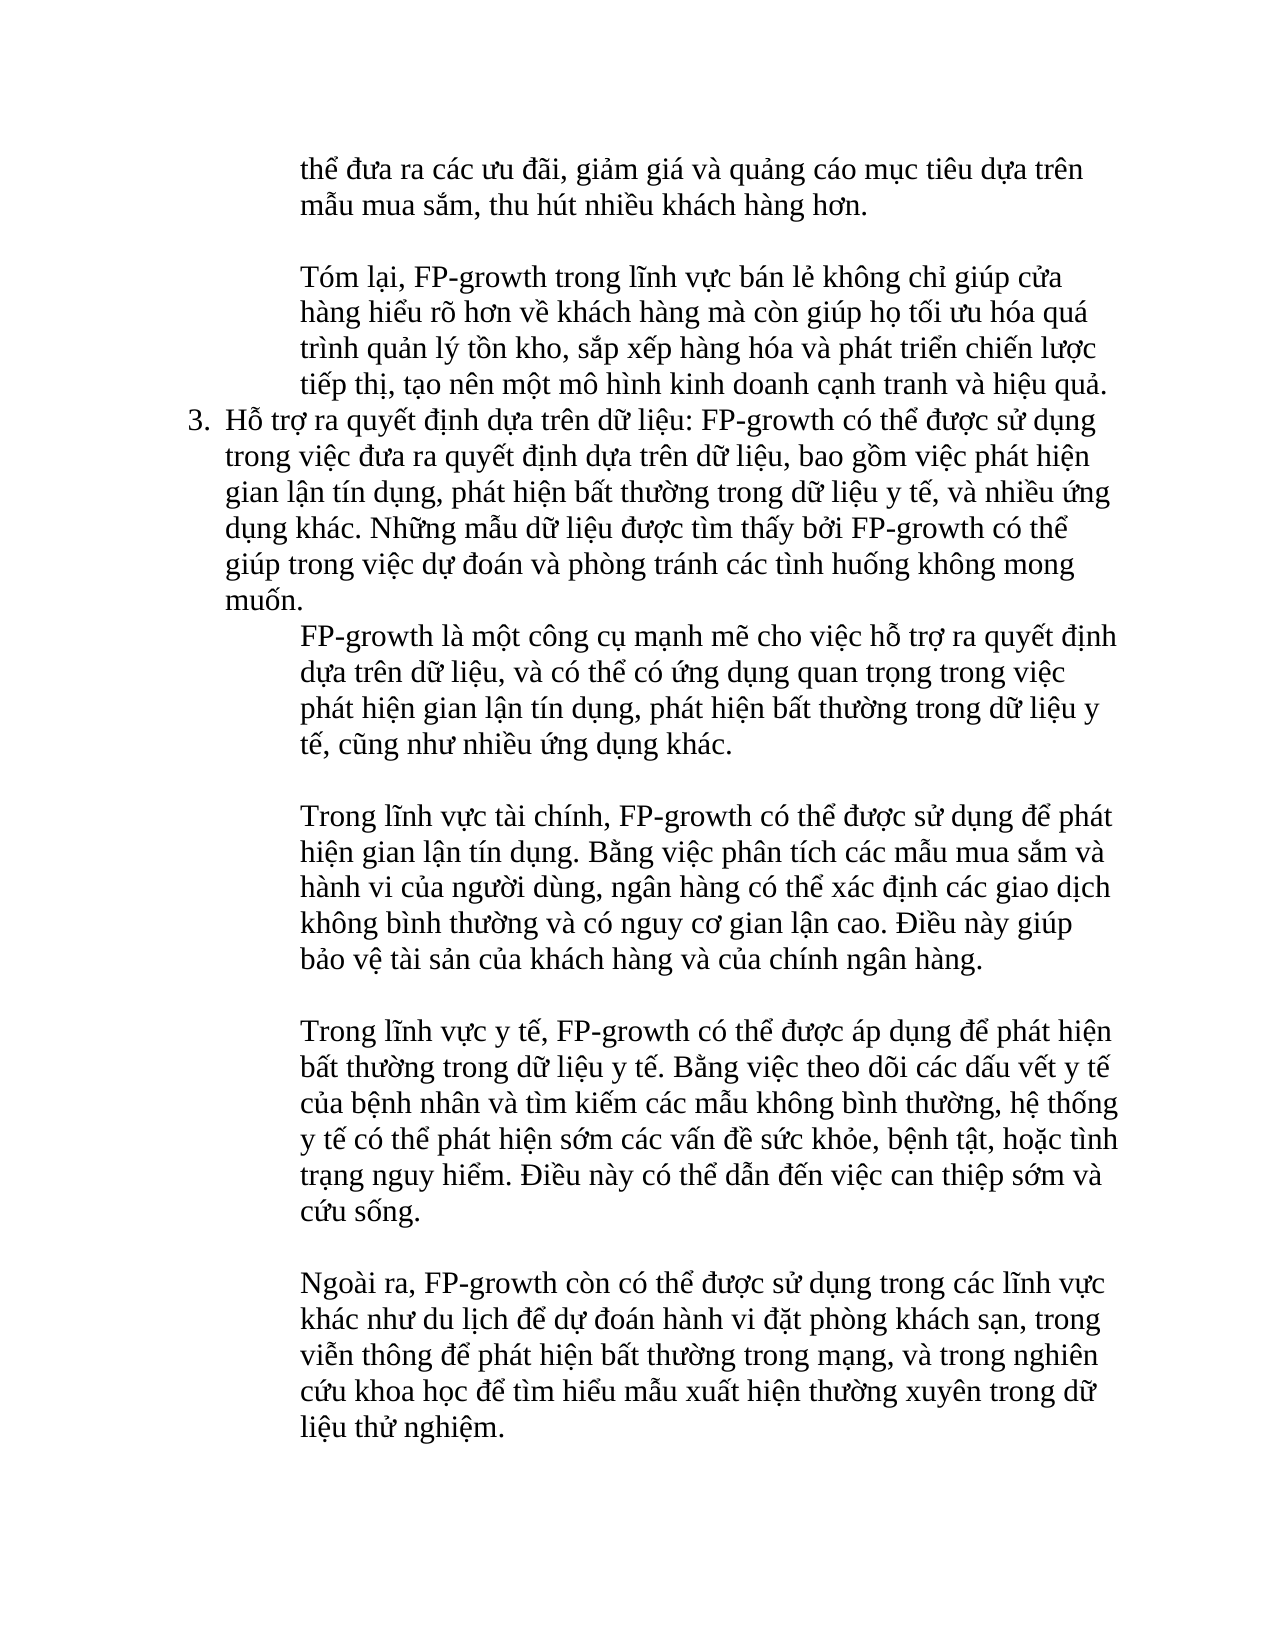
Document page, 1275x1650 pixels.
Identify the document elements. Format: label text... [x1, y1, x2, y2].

text Trong lĩnh vực tài chính, FP-growth có thể được sử dụng để phát hiện gian lận tín dụng. Bằng việc phân tích các mẫu mua sắm và hành vi của người dùng, ngân hàng có thể xác định các giao dịch không bình thường và có nguy cơ gian lận cao. Điều này giúp bảo vệ tài sản của khách hàng và của chính ngân hàng. [984, 797, 1125, 977]
text FP-growth là một công cụ mạnh mẽ cho việc hỗ trợ ra quyết định dựa trên dữ liệu, và có thể có ứng dụng quan trọng trong việc phát hiện gian lận tín dụng, phát hiện bất thường trong dữ liệu y tế, cũng như nhiều ứng dụng khác. [733, 617, 1125, 761]
text Ngoài ra, FP-growth còn có thể được sử dụng trong các lĩnh vực khác như du lịch để dự đoán hành vi đặt phòng khách sạn, trong viễn thông để phát hiện bất thường trong mạng, và trong nghiên cứu khoa học để tìm hiểu mẫu xuất hiện thường xuyên trong dữ liệu thử nghiệm. [505, 1264, 1125, 1444]
list Hỗ trợ ra quyết định dựa trên dữ liệu: FP-growth có thể được sử dụng trong việc đưa ra quyết định dựa trên dữ liệu, bao gồm việc phát hiện gian lận tín dụng, phát hiện bất thường trong dữ liệu y tế, và nhiều ứng dụng khác. Những mẫu dữ liệu được tìm thấy bởi FP-growth có thể giúp trong việc dự đoán và phòng tránh các tình huống không mong muốn. [187, 402, 1125, 617]
text Trong lĩnh vực y tế, FP-growth có thể được áp dụng để phát hiện bất thường trong dữ liệu y tế. Bằng việc theo dõi các dấu vết y tế của bệnh nhân và tìm kiếm các mẫu không bình thường, hệ thống y tế có thể phát hiện sớm các vấn đề sức khỏe, bệnh tật, hoặc tình trạng nguy hiểm. Điều này có thể dẫn đến việc can thiệp sớm và cứu sống. [300, 1012, 1125, 1228]
